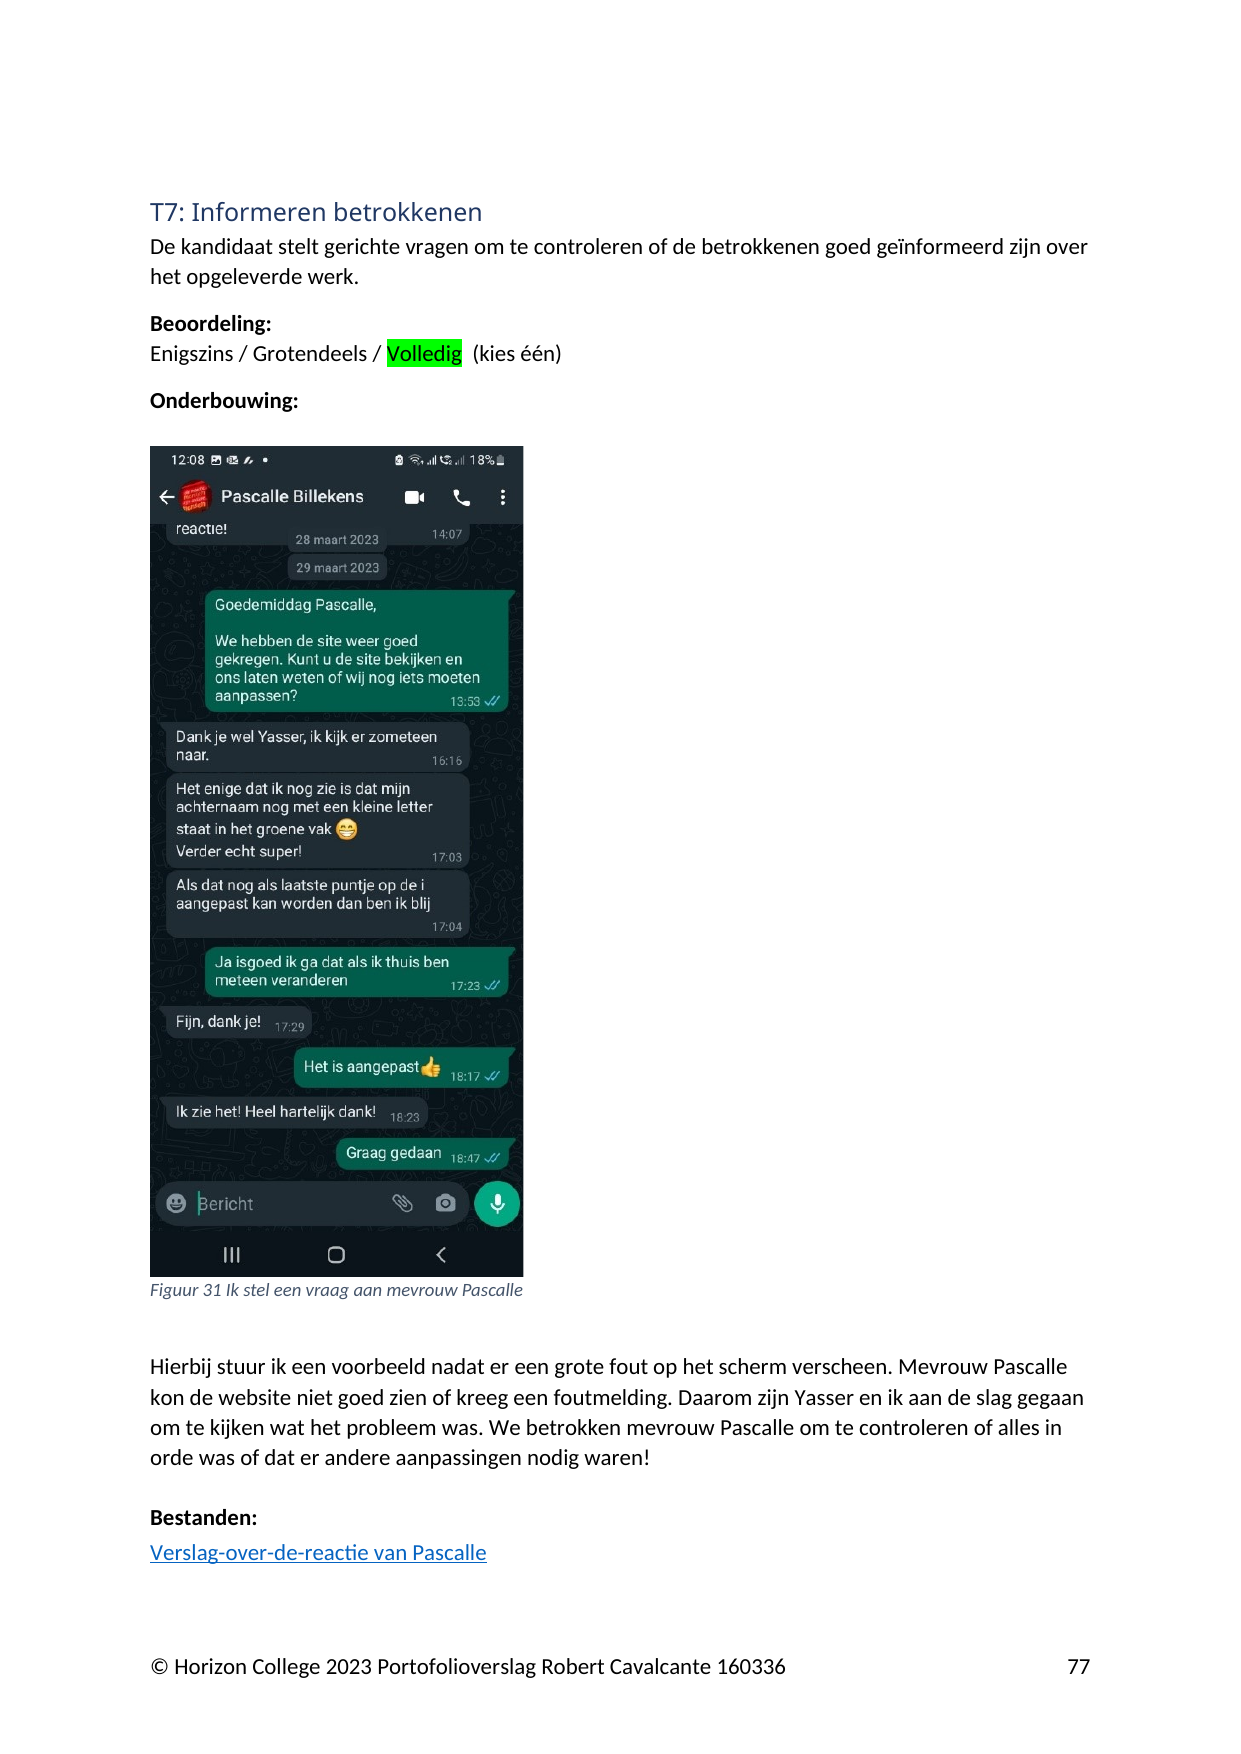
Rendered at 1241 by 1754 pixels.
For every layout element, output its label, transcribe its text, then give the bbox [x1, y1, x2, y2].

text Verslag-over-de-reactie van Pascalle [150, 1538, 1090, 1566]
text T7: Informeren betrokkenen [150, 195, 1090, 229]
text De kandidaat stelt gerichte vragen om te controleren of de betrokkenen goed geïnformeerd zijn over het opgeleverde werk. [150, 232, 1090, 290]
text Beoordeling: [150, 309, 1090, 337]
text Enigszins / Grotendeels / Volledig (kies één) [150, 339, 387, 367]
text Hierbij stuur ik een voorbeeld nadat er een grote fout op het scherm verscheen. Mevrouw Pascalle kon de website niet goed zien of kreeg een foutmelding. Daarom zijn Yasser en ik aan de slag gegaan om te kijken wat het probleem was. We betrokken mevrouw Pascalle om te controleren of alles in orde was of dat er andere aanpassingen nodig waren! [150, 1322, 1090, 1471]
text Bestanden: [150, 1503, 1090, 1531]
picture [150, 446, 524, 1277]
text Onderbouwing: [150, 386, 1090, 414]
text Enigszins / Grotendeels / Volledig (kies één) [462, 339, 1090, 367]
